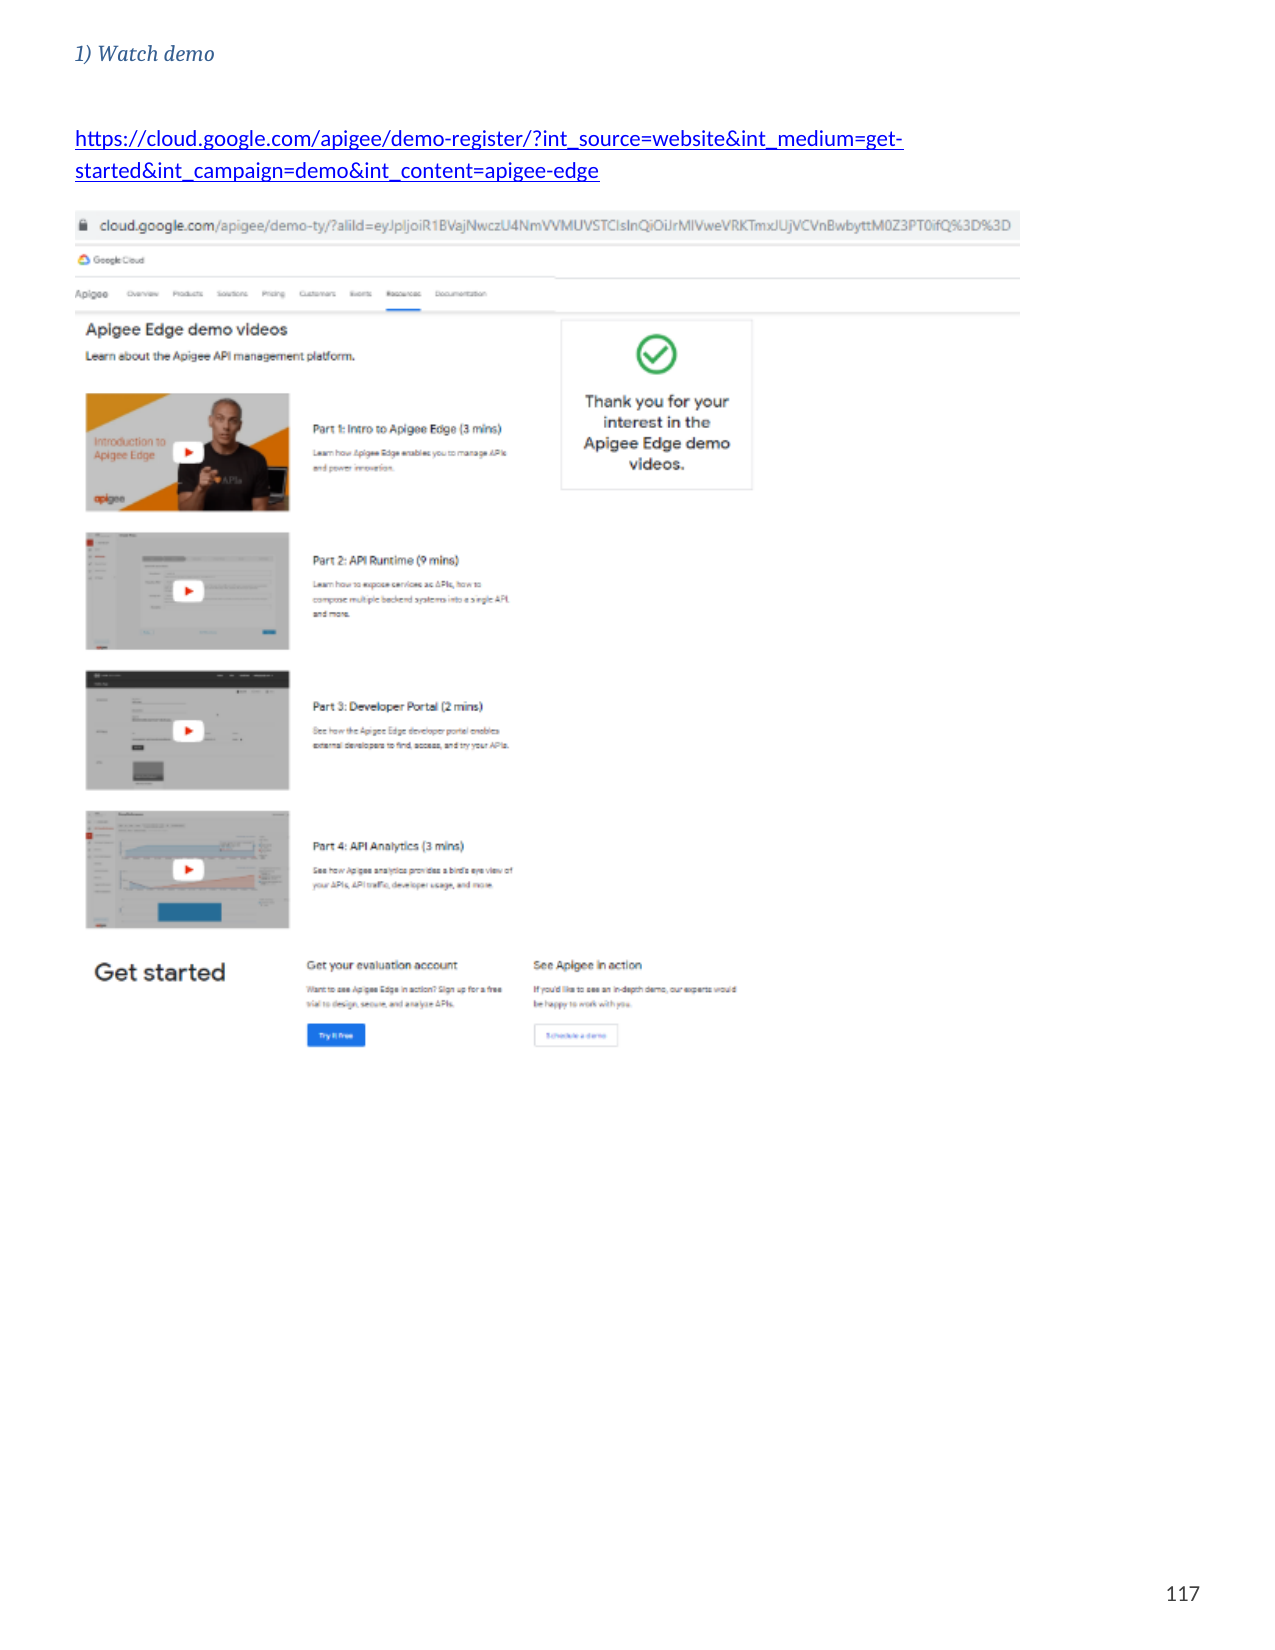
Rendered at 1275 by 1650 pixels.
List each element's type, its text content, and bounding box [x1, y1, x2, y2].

picture [75, 209, 1020, 1052]
text https://cloud.google.com/apigee/demo-register/?int_source=website&int_medium=get-started&int_campaign=demo&int_content=apigee-edge [75, 124, 1200, 185]
subtitle 1) Watch demo [75, 41, 1200, 68]
